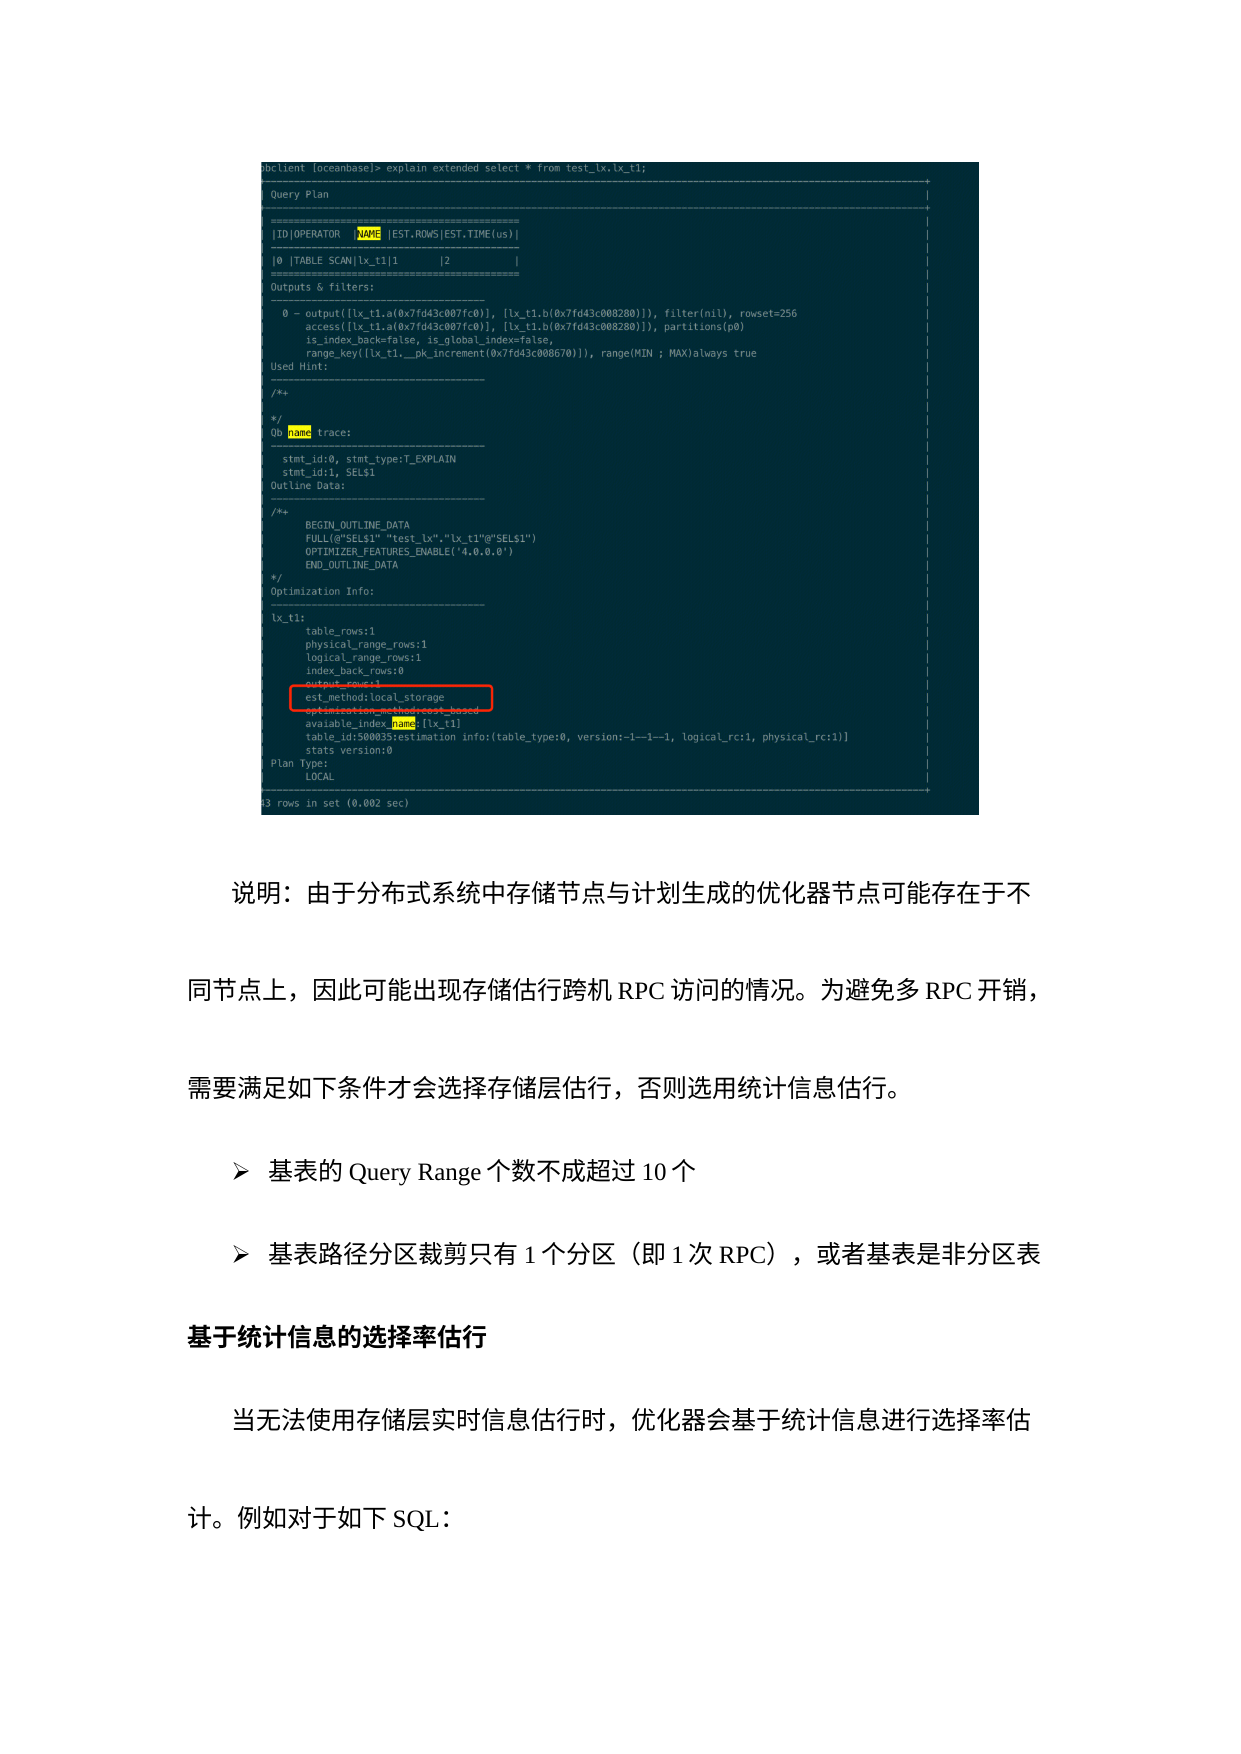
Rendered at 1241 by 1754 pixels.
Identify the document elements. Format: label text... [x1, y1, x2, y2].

picture [364, 799, 374, 804]
picture [379, 669, 388, 675]
picture [318, 747, 327, 753]
picture [393, 642, 414, 648]
picture [416, 230, 435, 238]
picture [289, 426, 311, 438]
picture [388, 548, 396, 554]
picture [567, 350, 575, 358]
picture [371, 748, 380, 753]
picture [298, 284, 305, 290]
list 基表路径分区裁剪只有1个分区（即1次RPC），或者基表是非分区表 [231, 1220, 1053, 1285]
picture [640, 350, 652, 356]
picture [419, 735, 432, 741]
picture [365, 656, 380, 662]
picture [406, 656, 413, 662]
picture [281, 192, 291, 198]
picture [537, 349, 559, 357]
picture [261, 799, 269, 806]
picture [741, 312, 760, 317]
picture [706, 352, 715, 357]
picture [372, 721, 380, 728]
picture [457, 352, 477, 357]
picture [376, 562, 385, 569]
picture [527, 350, 534, 356]
picture [324, 312, 337, 318]
picture [555, 323, 565, 329]
picture [514, 350, 523, 357]
picture [358, 748, 367, 754]
picture [330, 483, 344, 490]
picture [278, 389, 288, 394]
picture [501, 337, 507, 344]
picture [464, 167, 472, 172]
picture [788, 311, 796, 318]
picture [729, 323, 738, 331]
list 基表的Query Range个数不成超过10个 [231, 1137, 1053, 1202]
picture [580, 736, 590, 741]
picture [484, 536, 492, 541]
picture [329, 561, 335, 569]
picture [351, 166, 364, 172]
picture [590, 309, 596, 318]
picture [363, 521, 377, 530]
picture [398, 323, 405, 329]
picture [348, 629, 360, 634]
picture [329, 230, 335, 238]
picture [359, 733, 380, 740]
picture [355, 227, 381, 240]
picture [365, 336, 372, 343]
picture [444, 322, 459, 330]
picture [669, 349, 686, 357]
subtitle 基于统计信息的选择率估行 [187, 1303, 1053, 1368]
picture [327, 166, 339, 172]
picture [325, 589, 333, 594]
picture [497, 535, 507, 542]
picture [341, 258, 351, 264]
picture [345, 165, 351, 172]
picture [289, 681, 493, 729]
picture [261, 179, 310, 184]
picture [544, 735, 553, 742]
picture [341, 669, 354, 674]
picture [324, 325, 333, 331]
text 说明：由于分布式系统中存储节点与计划生成的优化器节点可能存在于不同节点上，因此可能出现存储估行跨机RPC访问的情况。为避免多RPC开销，需要满足如下条件才会选择存储层估行，否则选用统计信息估行。 [187, 859, 1053, 1119]
picture [602, 323, 620, 330]
picture [397, 230, 407, 238]
picture [398, 310, 405, 316]
picture [278, 508, 286, 513]
picture [325, 802, 337, 807]
picture [480, 231, 488, 238]
picture [342, 748, 350, 753]
picture [422, 548, 436, 556]
picture [359, 535, 368, 543]
picture [311, 628, 319, 635]
picture [321, 669, 329, 674]
picture [310, 561, 322, 569]
text 当无法使用存储层实时信息估行时，优化器会基于统计信息进行选择率估计。例如对于如下SQL： [187, 1386, 1053, 1549]
picture [287, 802, 298, 806]
picture [280, 230, 286, 238]
picture [426, 455, 434, 463]
picture [311, 735, 318, 741]
picture [298, 230, 308, 236]
picture [311, 352, 324, 357]
picture [446, 455, 455, 462]
picture [376, 337, 391, 344]
picture [355, 561, 362, 567]
picture [325, 352, 333, 358]
picture [449, 231, 456, 237]
picture [329, 456, 337, 463]
picture [444, 310, 452, 316]
picture [351, 548, 357, 556]
picture [602, 310, 613, 317]
picture [582, 311, 589, 317]
picture [616, 352, 629, 358]
picture [625, 323, 634, 330]
